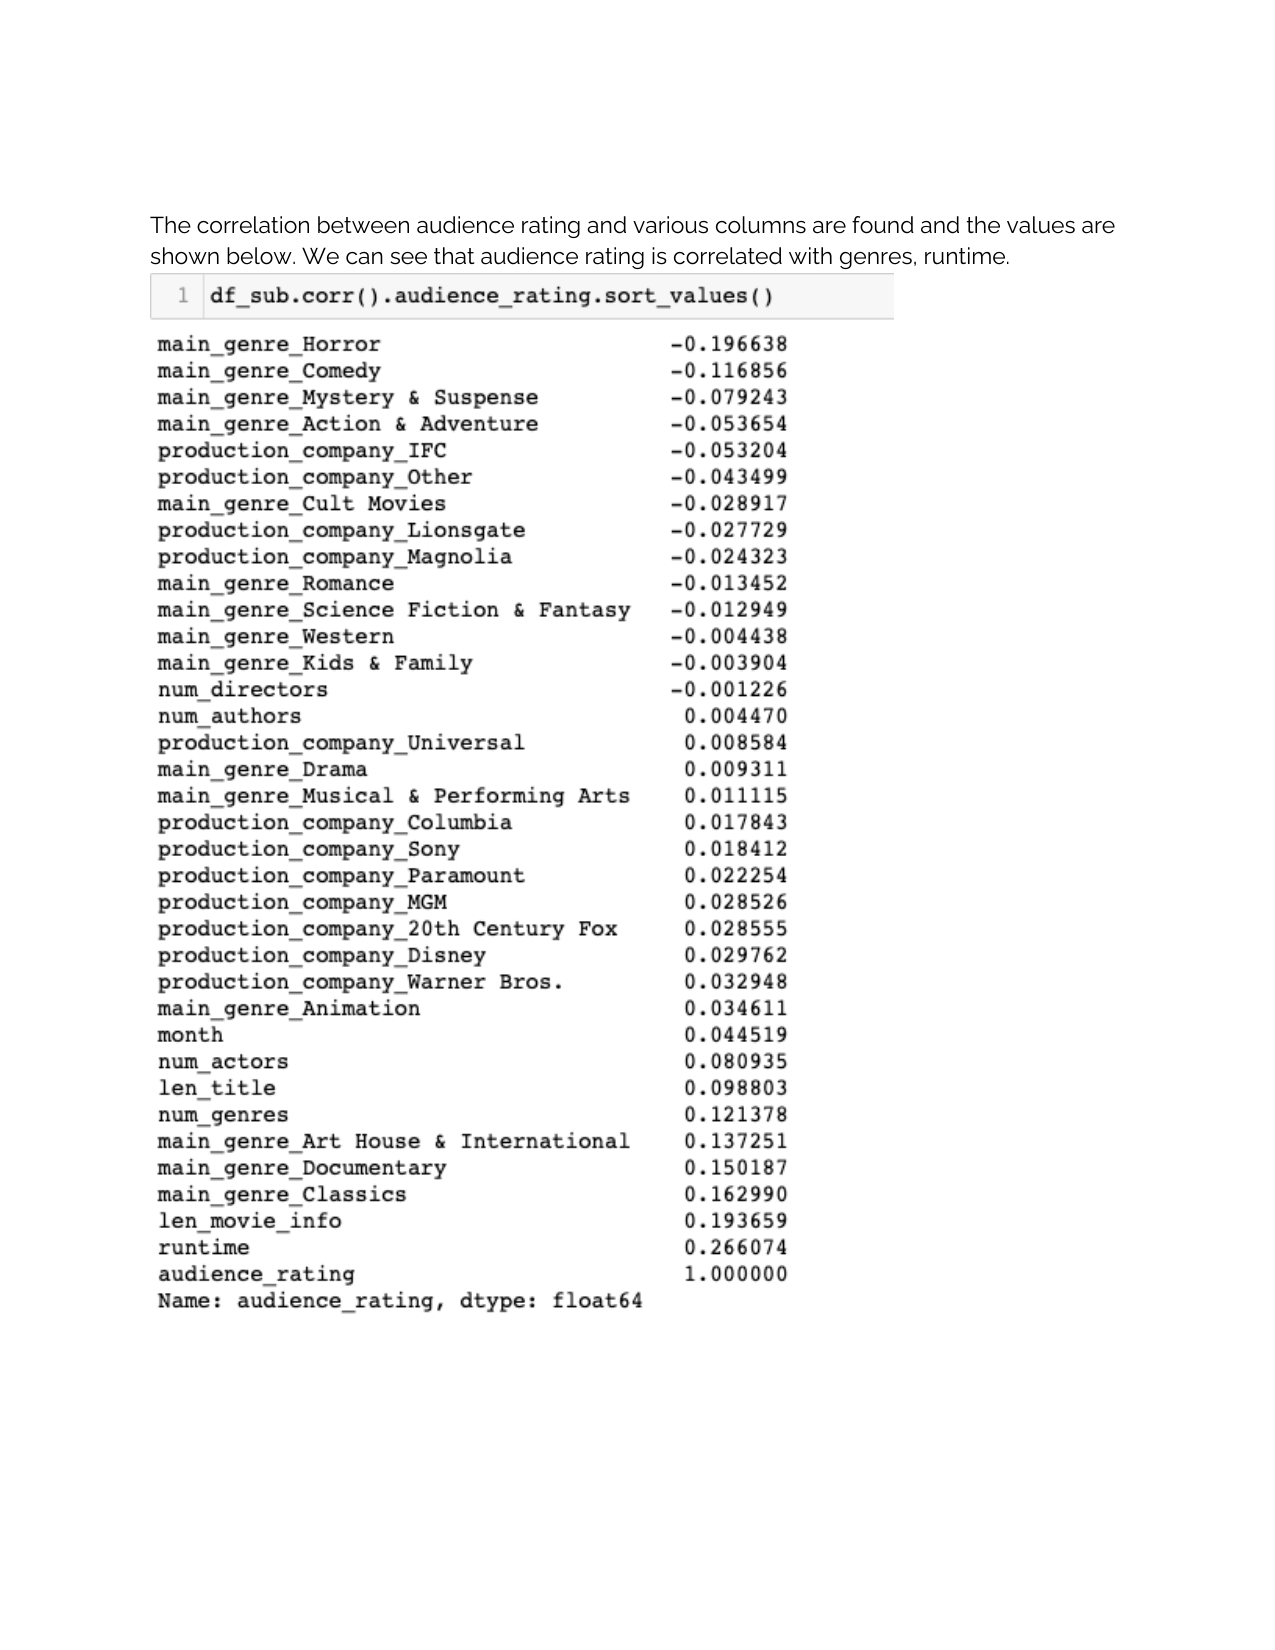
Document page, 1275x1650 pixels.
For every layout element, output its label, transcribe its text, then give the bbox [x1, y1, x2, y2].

text The correlation between audience rating and various columns are found and the values are shown below. We can see that audience rating is correlated with genres, runtime. [150, 212, 1125, 269]
picture [150, 273, 894, 1328]
